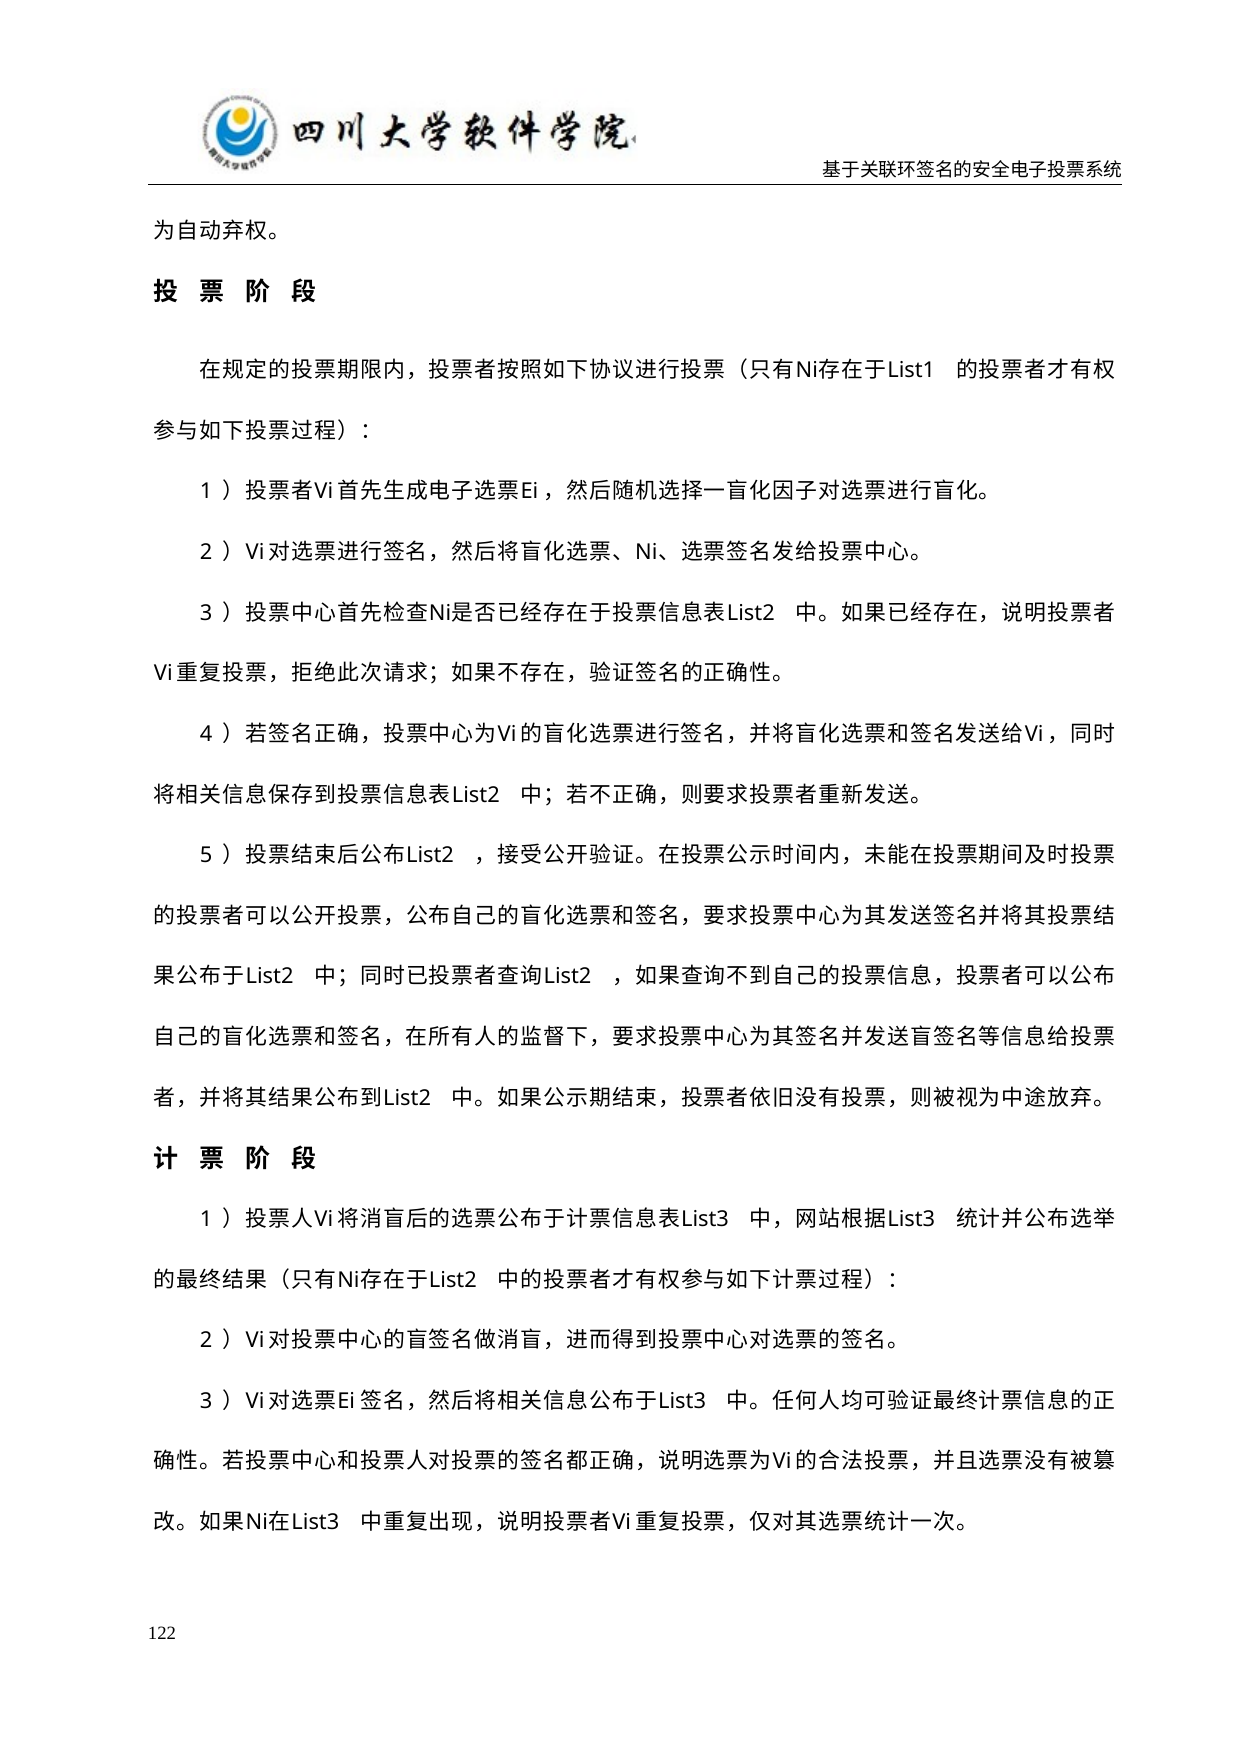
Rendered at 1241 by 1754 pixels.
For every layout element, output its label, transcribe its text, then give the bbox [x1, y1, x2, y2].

text 1）投票人Vi将消盲后的选票公布于计票信息表List3中，网站根据List3统计并公布选举的最终结果（只有Ni存在于List2中的投票者才有权参与如下计票过程）： [154, 1187, 1116, 1308]
text 5）投票结束后公布List2，接受公开验证。在投票公示时间内，未能在投票期间及时投票的投票者可以公开投票，公布自己的盲化选票和签名，要求投票中心为其发送签名并将其投票结果公布于List2中；同时已投票者查询List2，如果查询不到自己的投票信息，投票者可以公布自己的盲化选票和签名，在所有人的监督下，要求投票中心为其签名并发送盲签名等信息给投票者，并将其结果公布到List2中。如果公示期结束，投票者依旧没有投票，则被视为中途放弃。 [154, 823, 1116, 1126]
text 2）Vi对选票进行签名，然后将盲化选票、Ni、选票签名发给投票中心。 [154, 520, 1116, 580]
text 1）投票者Vi首先生成电子选票Ei，然后随机选择一盲化因子对选票进行盲化。 [154, 459, 1116, 520]
text 2）Vi对投票中心的盲签名做消盲，进而得到投票中心对选票的签名。 [154, 1308, 1116, 1368]
text 在规定的投票期限内，投票者按照如下协议进行投票（只有Ni存在于List1的投票者才有权参与如下投票过程）： [154, 338, 1116, 459]
text 4）若签名正确，投票中心为Vi的盲化选票进行签名，并将盲化选票和签名发送给Vi，同时将相关信息保存到投票信息表List2中；若不正确，则要求投票者重新发送。 [154, 702, 1116, 823]
text 3）Vi对选票Ei签名，然后将相关信息公布于List3中。任何人均可验证最终计票信息的正确性。若投票中心和投票人对投票的签名都正确，说明选票为Vi的合法投票，并且选票没有被篡改。如果Ni在List3中重复出现，说明投票者Vi重复投票，仅对其选票统计一次。 [154, 1368, 1116, 1550]
text 投票阶段 [154, 259, 1116, 320]
text 3）投票中心首先检查Ni是否已经存在于投票信息表List2中。如果已经存在，说明投票者Vi重复投票，拒绝此次请求；如果不存在，验证签名的正确性。 [154, 580, 1116, 702]
text 计票阶段 [154, 1126, 1116, 1187]
picture [197, 88, 639, 177]
